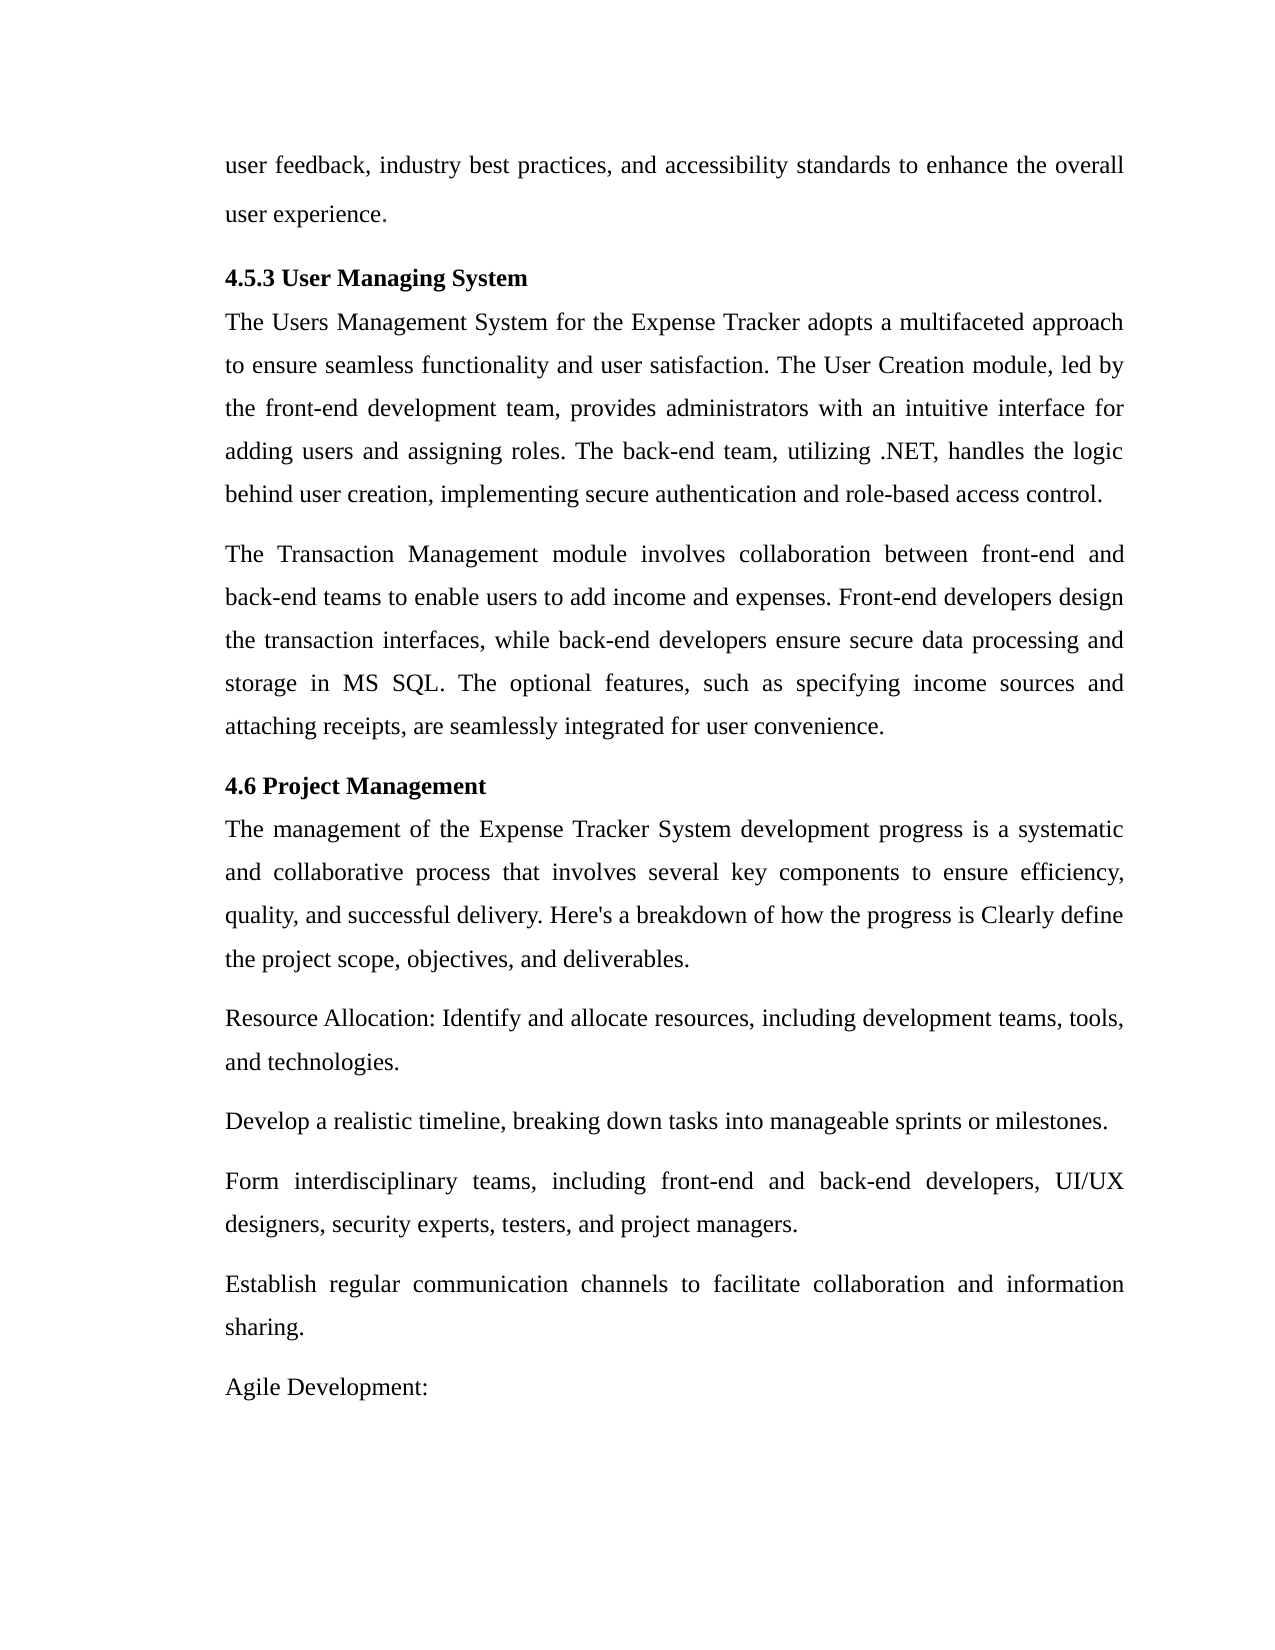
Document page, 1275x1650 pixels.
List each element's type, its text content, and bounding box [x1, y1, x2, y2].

text The management of the Expense Tracker System development progress is a systematic and collaborative process that involves several key components to ensure efficiency, quality, and successful delivery. Here's a breakdown of how the progress is Clearly define the project scope, objectives, and deliverables. [225, 814, 1125, 972]
text The Users Management System for the Expense Tracker adopts a multifaceted approach to ensure seamless functionality and user satisfaction. The User Creation module, led by the front-end development team, provides administrators with an intuitive interface for adding users and assigning roles. The back-end team, utilizing .NET, handles the logic behind user creation, implementing secure authentication and role-based access control. [225, 307, 1125, 508]
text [225, 150, 1125, 230]
subtitle 4.6 Project Management [225, 771, 1125, 800]
subtitle 4.5.3 User Managing System [225, 263, 1125, 292]
text Resource Allocation: Identify and allocate resources, including development teams, tools, and technologies. [225, 1003, 1125, 1075]
text Establish regular communication channels to facilitate collaboration and information sharing. [225, 1269, 1125, 1341]
text Develop a realistic timeline, breaking down tasks into manageable sprints or milestones. [225, 1106, 1125, 1135]
text Form interdisciplinary teams, including front-end and back-end developers, UI/UX designers, security experts, testers, and project managers. [225, 1166, 1125, 1238]
text Agile Development: [225, 1372, 1125, 1401]
text The Transaction Management module involves collaboration between front-end and back-end teams to enable users to add income and expenses. Front-end developers design the transaction interfaces, while back-end developers ensure secure data processing and storage in MS SQL. The optional features, such as specifying income sources and attaching receipts, are seamlessly integrated for user convenience. [225, 539, 1125, 740]
